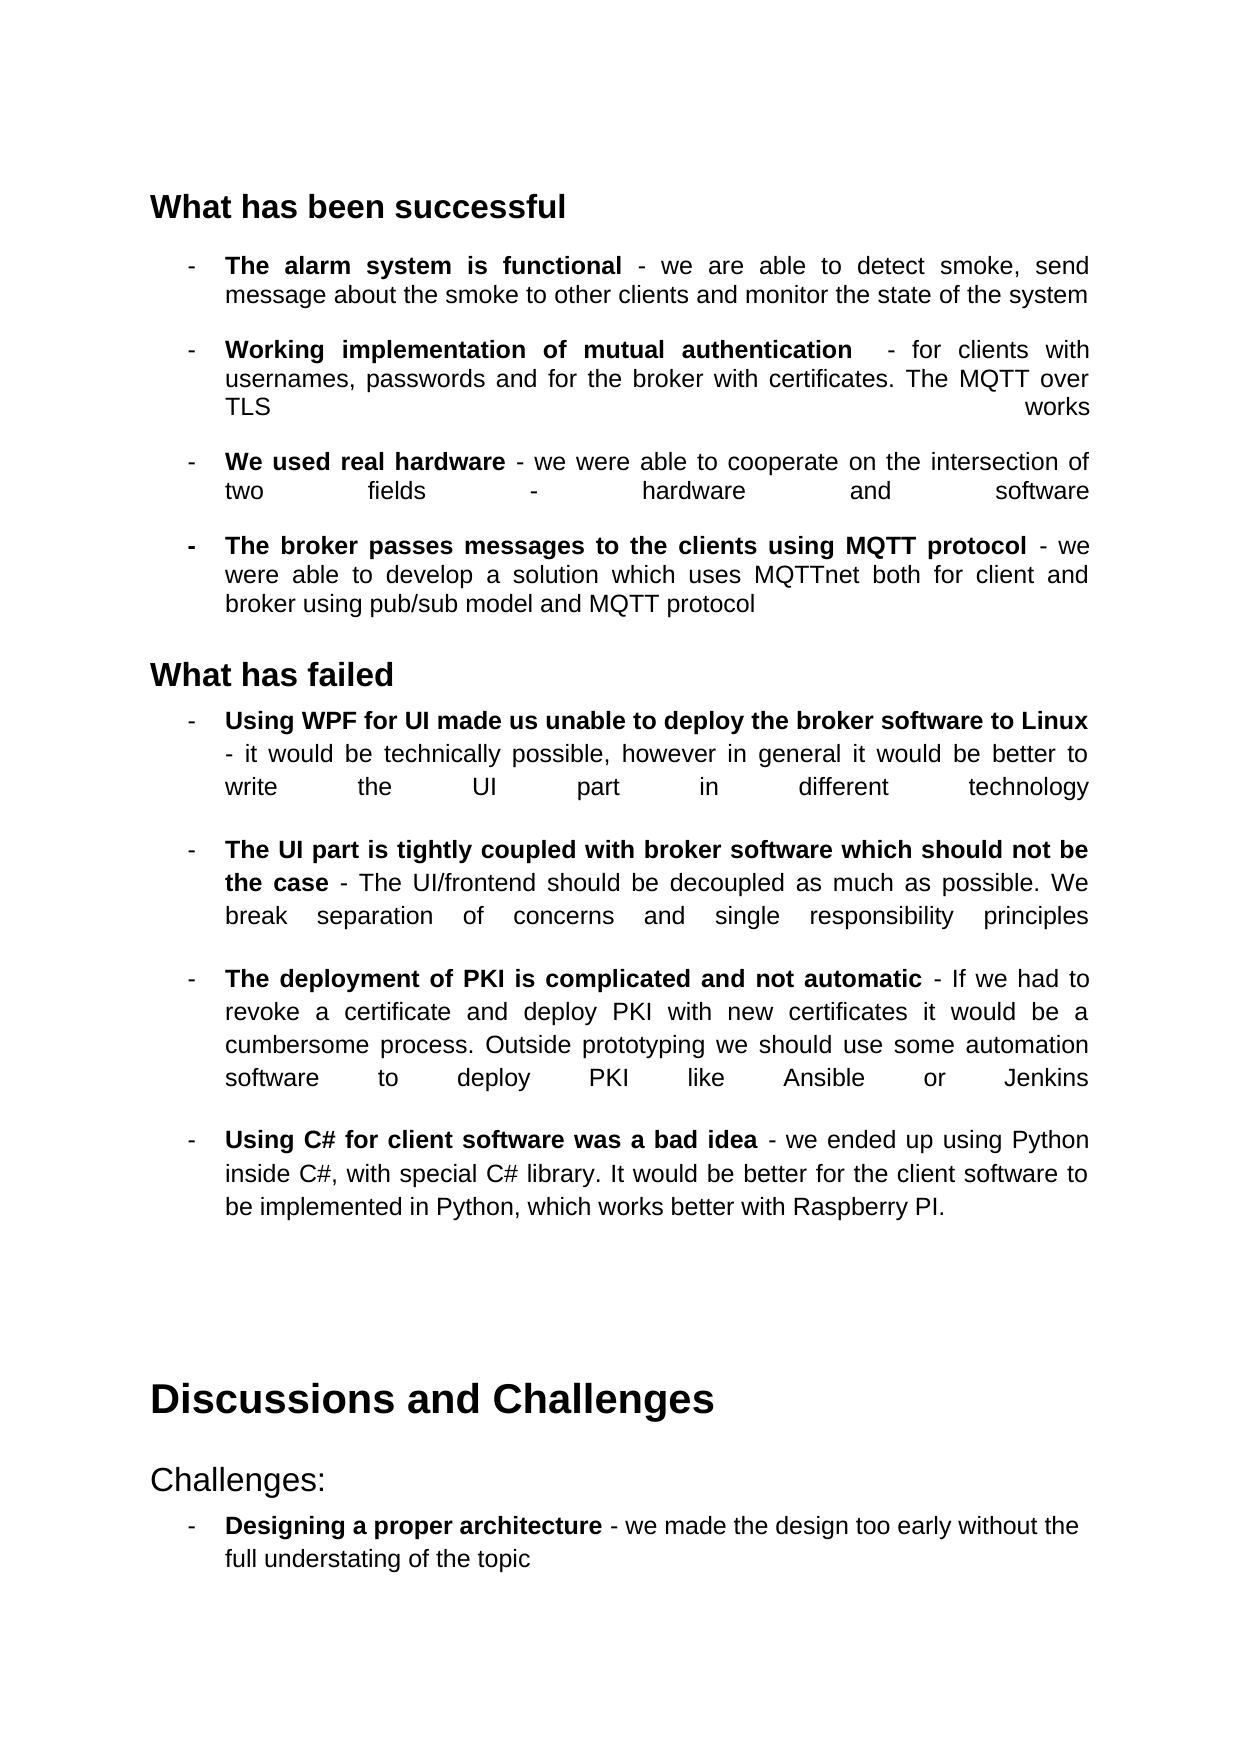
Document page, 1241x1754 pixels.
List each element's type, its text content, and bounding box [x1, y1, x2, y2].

list We used real hardware - we were able to cooperate on the intersection of two fields - hardware and software [187, 447, 1090, 531]
list The alarm system is functional - we are able to detect smoke, send message about the smoke to other clients and monitor the state of the system [187, 251, 1090, 335]
list The UI part is tightly coupled with broker software which should not be the case - The UI/frontend should be decoupled as much as possible. We break separation of concerns and single responsibility principles [187, 835, 1090, 960]
subtitle What has been successful [150, 187, 1090, 226]
subtitle Discussions and Challenges [150, 1327, 1090, 1422]
list The deployment of PKI is complicated and not automatic - If we had to revoke a certificate and deploy PKI with new certificates it would be a cumbersome process. Outside prototyping we should use some automation software to deploy PKI like Ansible or Jenkins [187, 964, 1090, 1122]
list Working implementation of mutual authentication - for clients with usernames, passwords and for the broker with certificates. The MQTT over TLS works [187, 335, 1090, 447]
subtitle Challenges: [150, 1460, 1090, 1498]
subtitle What has failed [150, 655, 1090, 693]
list The broker passes messages to the clients using MQTT protocol - we were able to develop a solution which uses MQTTnet both for client and broker using pub/sub model and MQTT protocol [187, 531, 1090, 617]
list Designing a proper architecture - we made the design too early without the full understating of the topic [187, 1511, 1090, 1603]
list Using C# for client software was a bad idea - we ended up using Python inside C#, with special C# library. It would be better for the client software to be implemented in Python, which works better with Raspberry PI. [187, 1126, 1090, 1220]
list Using WPF for UI made us unable to deploy the broker software to Linux - it would be technically possible, however in general it would be better to write the UI part in different technology [187, 706, 1090, 831]
